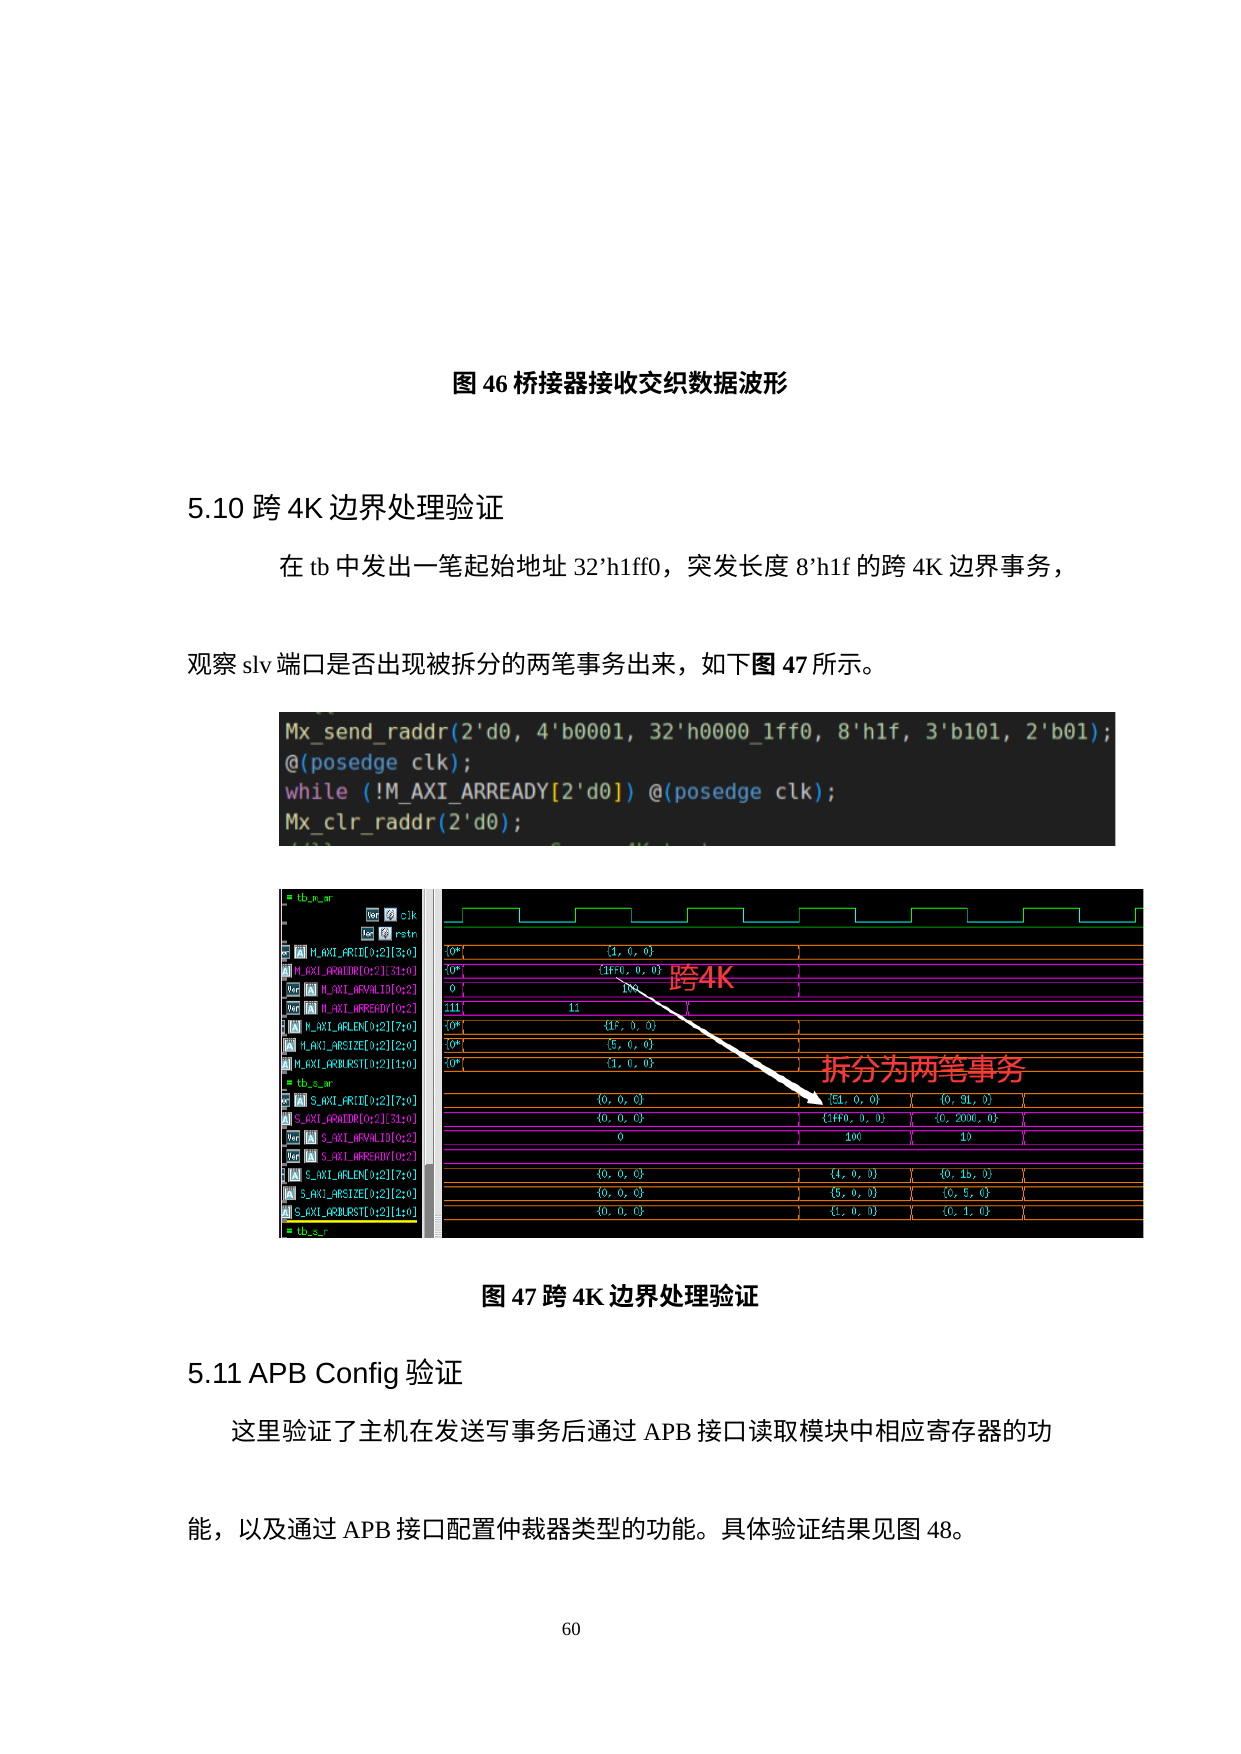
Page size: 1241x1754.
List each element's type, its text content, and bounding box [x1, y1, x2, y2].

picture [279, 889, 1144, 1238]
text 图 46 桥接器接收交织数据波形 [187, 349, 1053, 414]
subtitle 5.10 跨4K边界处理验证 [187, 485, 1053, 527]
text 在tb中发出一笔起始地址32’h1ff0，突发长度8’h1f的跨4K边界事务，观察slv端口是否出现被拆分的两笔事务出来，如下图 47所示。 [187, 532, 1053, 695]
text 这里验证了主机在发送写事务后通过APB接口读取模块中相应寄存器的功能，以及通过APB接口配置仲裁器类型的功能。具体验证结果见图 48。 [187, 1397, 1053, 1560]
subtitle 5.11 APB Config验证 [187, 1350, 1053, 1392]
picture [279, 712, 1116, 846]
text 图 47 跨4K边界处理验证 [187, 1262, 1053, 1327]
